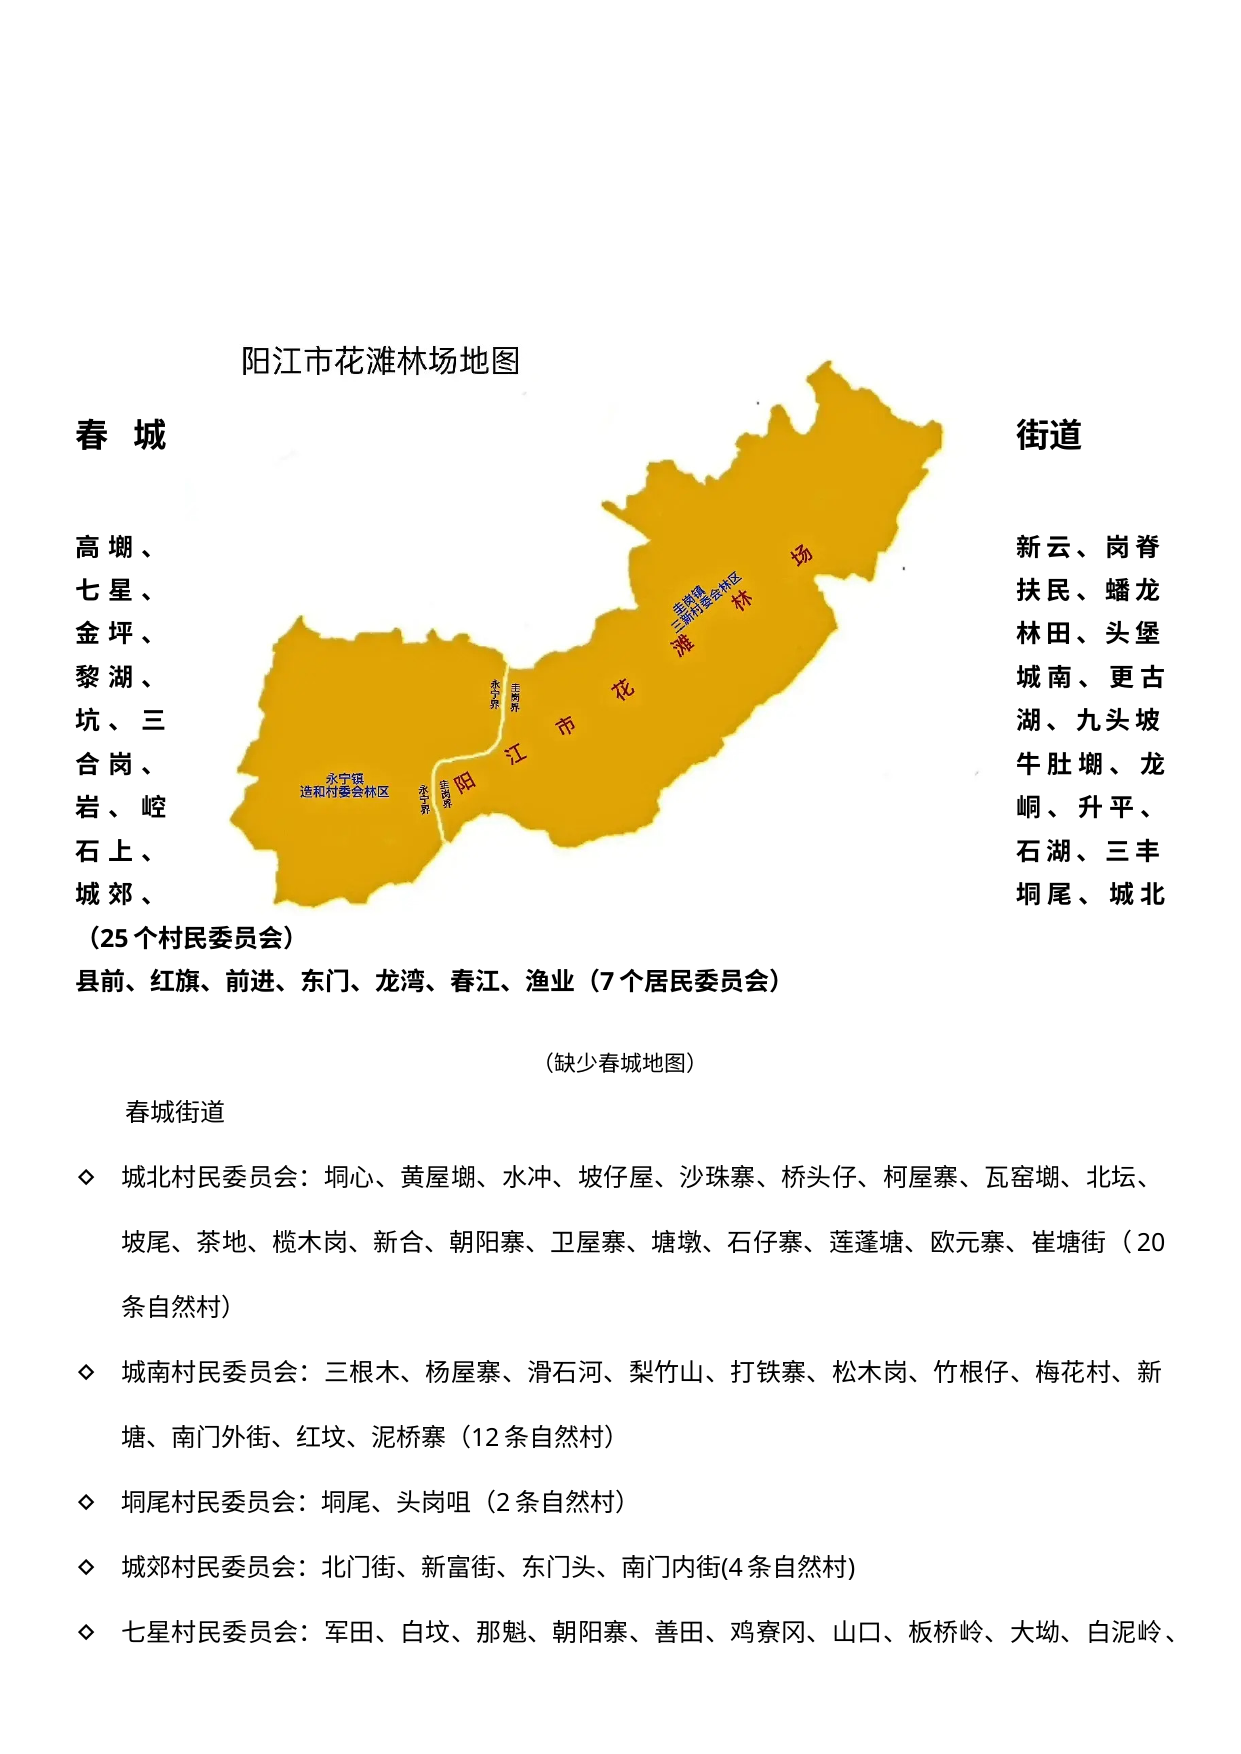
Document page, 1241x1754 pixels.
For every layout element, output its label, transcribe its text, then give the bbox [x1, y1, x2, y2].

list 城北村民委员会：垌心、黄屋㙟、水冲、坡仔屋、沙珠寨、桥头仔、柯屋寨、瓦窑㙟、北坛、坡尾、茶地、榄木岗、新合、朝阳寨、卫屋寨、塘墩、石仔寨、莲蓬塘、欧元寨、崔塘街（20条自然村） [75, 1143, 1165, 1338]
subtitle 春城街道 [997, 400, 1165, 465]
list 垌尾村民委员会：垌尾、头岗咀（2条自然村） [75, 1468, 1165, 1533]
text 高㙟、新云、岗脊、七星、扶民、蟠龙、金坪、林田、头堡、黎湖、城南、更古坑、三湖、九头坡、合岗、牛肚㙟、龙岩、崆峒、升平、石上、石湖、三丰、城郊、垌尾、城北（25个村民委员会） [75, 527, 1165, 954]
list 城郊村民委员会：北门街、新富街、东门头、南门内街(4条自然村) [75, 1533, 1165, 1598]
text 县前、红旗、前进、东门、龙湾、春江、渔业（7个居民委员会） [75, 961, 1165, 998]
picture [185, 344, 997, 916]
text （缺少春城地图） [75, 1046, 1165, 1078]
subtitle 春城街道 [75, 400, 185, 465]
text 春城街道 [75, 1078, 1165, 1143]
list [75, 1598, 1165, 1663]
list 城南村民委员会：三根木、杨屋寨、滑石河、梨竹山、打铁寨、松木岗、竹根仔、梅花村、新塘、南门外街、红坟、泥桥寨（12条自然村） [75, 1338, 1165, 1468]
